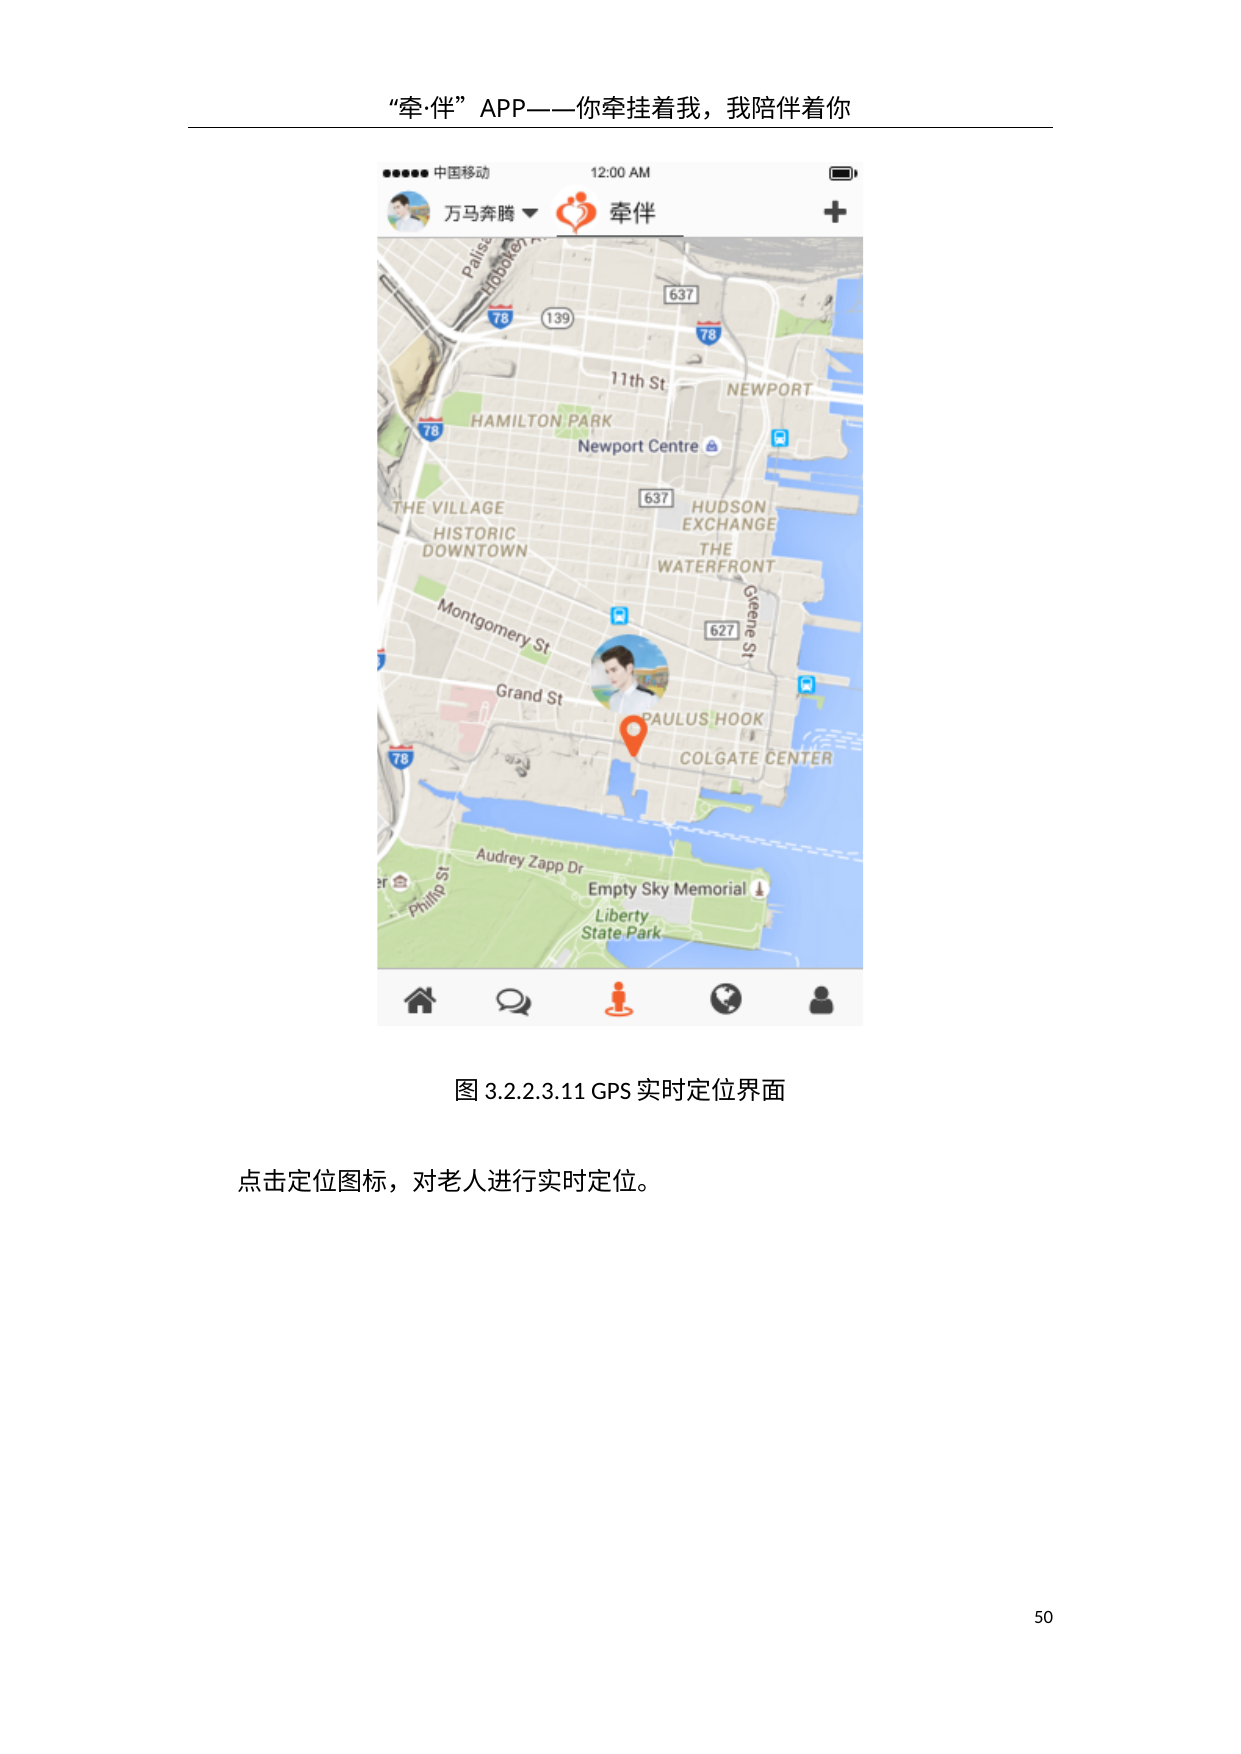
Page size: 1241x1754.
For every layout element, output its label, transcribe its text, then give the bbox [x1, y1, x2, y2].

text 点击定位图标，对老人进行实时定位。 [187, 1147, 1053, 1212]
text 图3.2.2.3.11 GPS实时定位界面 [187, 1056, 1053, 1121]
picture [377, 162, 864, 1026]
